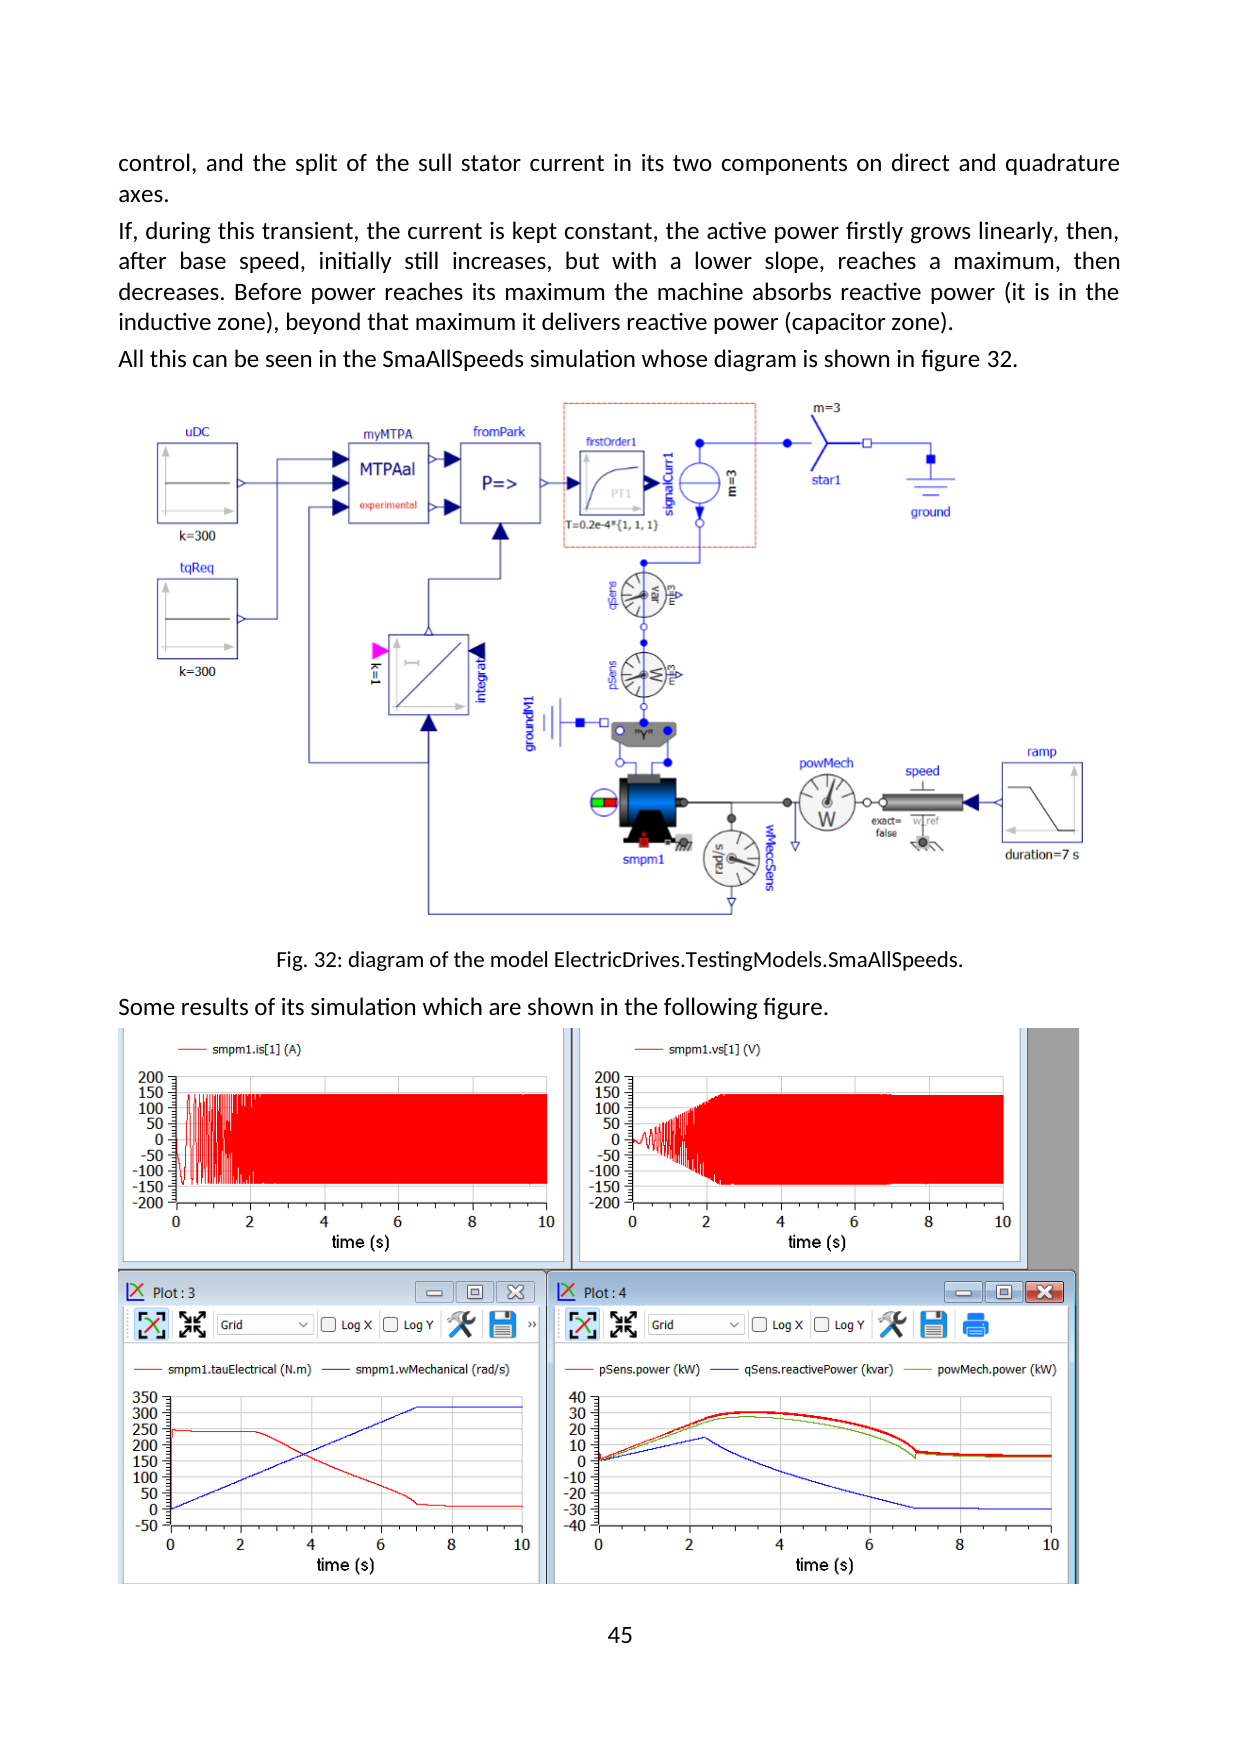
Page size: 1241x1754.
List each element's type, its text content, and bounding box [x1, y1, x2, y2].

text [118, 148, 1122, 209]
picture [118, 1028, 1080, 1584]
text Fig. 32: diagram of the model ElectricDrives.TestingModels.SmaAllSpeeds. [118, 945, 1122, 973]
picture [118, 380, 1123, 939]
text If, during this transient, the current is kept constant, the active power firstly grows linearly, then, after base speed, initially still increases, but with a lower slope, reaches a maximum, then decreases. Before power reaches its maximum the machine absorbs reactive power (it is in the inductive zone), beyond that maximum it delivers reactive power (capacitor zone). [118, 215, 1122, 337]
text Some results of its simulation which are shown in the following figure. [118, 991, 1122, 1022]
